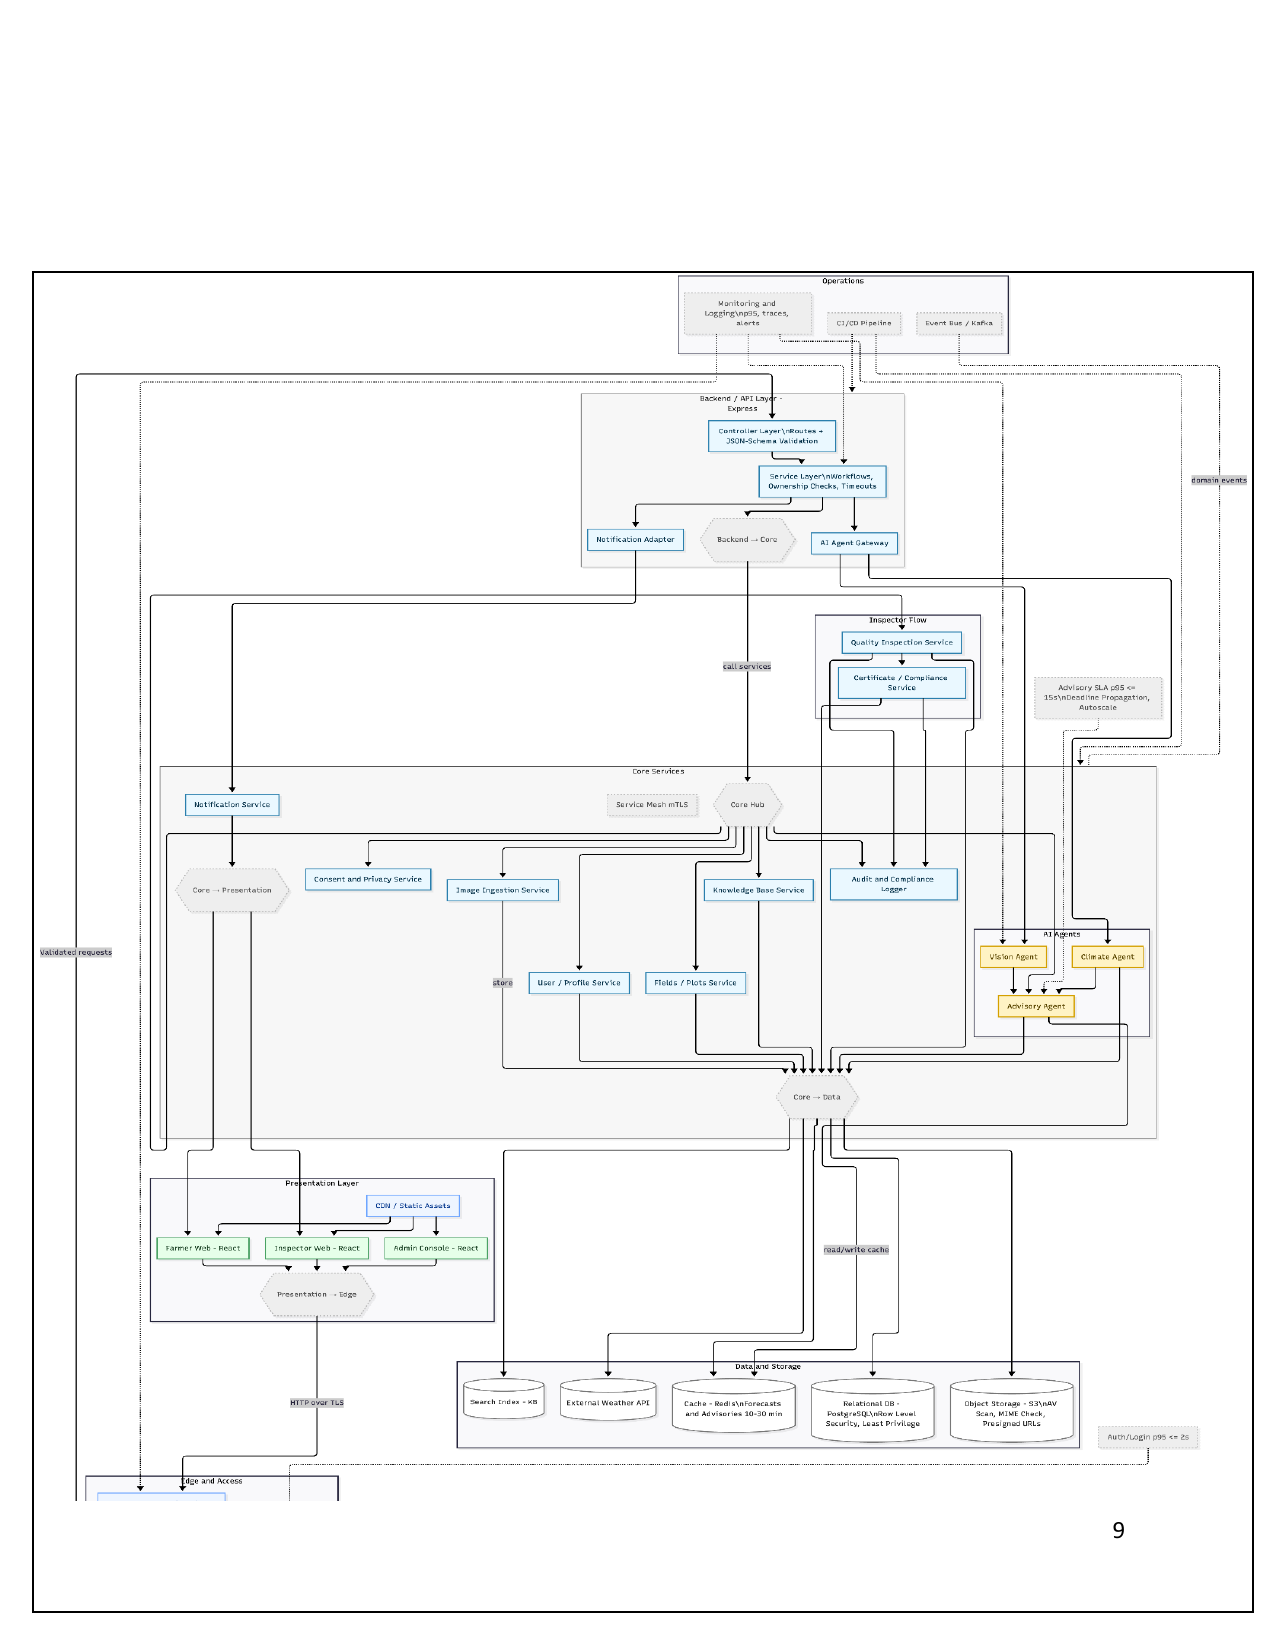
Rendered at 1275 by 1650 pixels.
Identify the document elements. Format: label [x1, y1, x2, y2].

picture [34, 273, 1252, 1501]
